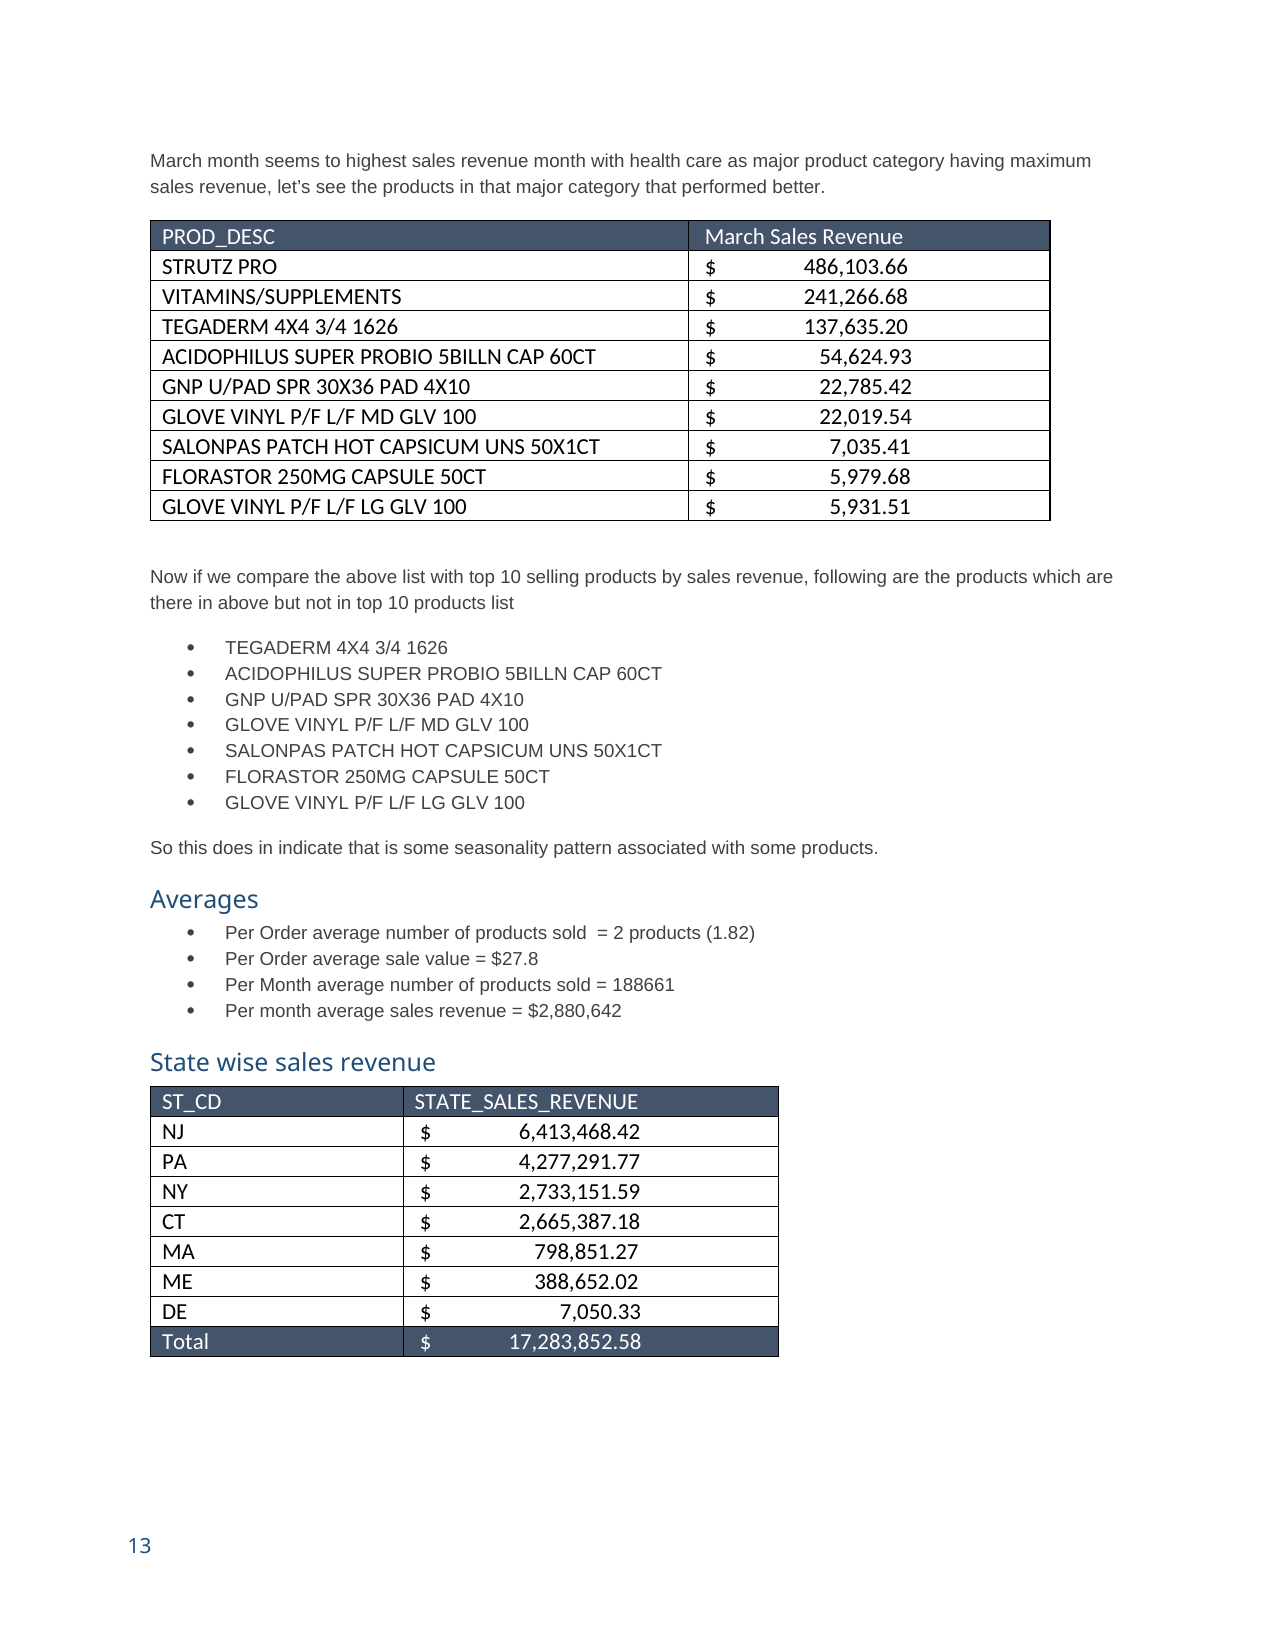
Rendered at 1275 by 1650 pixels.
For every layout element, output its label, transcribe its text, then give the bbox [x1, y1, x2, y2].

table_cell PA [151, 1147, 403, 1176]
subtitle State wise sales revenue [150, 1045, 1125, 1079]
table_cell MA [151, 1237, 403, 1266]
table_cell $ 54,624.93 [689, 341, 1049, 370]
table_cell NJ [151, 1117, 403, 1146]
table_cell ME [151, 1267, 403, 1296]
table_cell CT [151, 1207, 403, 1236]
list GLOVE VINYL P/F L/F MD GLV 100 [187, 714, 1125, 736]
table_cell $ 17,283,852.58 [404, 1327, 778, 1356]
table_cell SALONPAS PATCH HOT CAPSICUM UNS 50X1CT [151, 431, 688, 460]
table_cell $ 2,733,151.59 [404, 1177, 778, 1206]
list Per Order average sale value = $27.8 [187, 948, 1125, 970]
table_cell STRUTZ PRO [151, 251, 688, 280]
table_cell GNP U/PAD SPR 30X36 PAD 4X10 [151, 371, 688, 400]
table_cell FLORASTOR 250MG CAPSULE 50CT [151, 461, 688, 490]
table_cell Total [151, 1327, 403, 1356]
table_header STATE_SALES_REVENUE [404, 1087, 778, 1116]
table_cell $ 388,652.02 [404, 1267, 778, 1296]
table_cell $ 22,019.54 [689, 401, 1049, 430]
table_cell $ 7,035.41 [689, 431, 1049, 460]
table_cell GLOVE VINYL P/F L/F MD GLV 100 [151, 401, 688, 430]
list TEGADERM 4X4 3/4 1626 [187, 636, 1125, 658]
table_cell $ 6,413,468.42 [404, 1117, 778, 1146]
list Per Month average number of products sold = 188661 [187, 974, 1125, 996]
table_cell $ 486,103.66 [689, 251, 1049, 280]
table_cell $ 7,050.33 [404, 1297, 778, 1326]
list FLORASTOR 250MG CAPSULE 50CT [187, 766, 1125, 788]
text Now if we compare the above list with top 10 selling products by sales revenue, following are the products which are there in above but not in top 10 products list [150, 566, 1125, 613]
table_cell TEGADERM 4X4 3/4 1626 [151, 311, 688, 340]
table_cell $ 2,665,387.18 [404, 1207, 778, 1236]
text So this does in indicate that is some seasonality pattern associated with some products. [150, 837, 1125, 858]
list Per month average sales revenue = $2,880,642 [187, 1000, 1125, 1022]
list GNP U/PAD SPR 30X36 PAD 4X10 [187, 688, 1125, 710]
table_header March Sales Revenue [689, 221, 1049, 250]
list GLOVE VINYL P/F L/F LG GLV 100 [187, 792, 1125, 814]
table_header ST_CD [151, 1087, 403, 1116]
table_cell DE [151, 1297, 403, 1326]
list SALONPAS PATCH HOT CAPSICUM UNS 50X1CT [187, 740, 1125, 762]
table_cell $ 22,785.42 [689, 371, 1049, 400]
table_cell $ 798,851.27 [404, 1237, 778, 1266]
table_header PROD_DESC [151, 221, 688, 250]
table_cell $ 241,266.68 [689, 281, 1049, 310]
table_cell ACIDOPHILUS SUPER PROBIO 5BILLN CAP 60CT [151, 341, 688, 370]
text March month seems to highest sales revenue month with health care as major product category having maximum sales revenue, let’s see the products in that major category that performed better. [150, 150, 1125, 197]
list Per Order average number of products sold = 2 products (1.82) [187, 922, 1125, 944]
table_cell $ 5,931.51 [689, 491, 1049, 520]
table_cell VITAMINS/SUPPLEMENTS [151, 281, 688, 310]
table_cell $ 5,979.68 [689, 461, 1049, 490]
list ACIDOPHILUS SUPER PROBIO 5BILLN CAP 60CT [187, 662, 1125, 684]
subtitle Averages [150, 881, 1125, 915]
table_cell NY [151, 1177, 403, 1206]
table_cell $ 137,635.20 [689, 311, 1049, 340]
table_cell $ 4,277,291.77 [404, 1147, 778, 1176]
table_cell GLOVE VINYL P/F L/F LG GLV 100 [151, 491, 688, 520]
